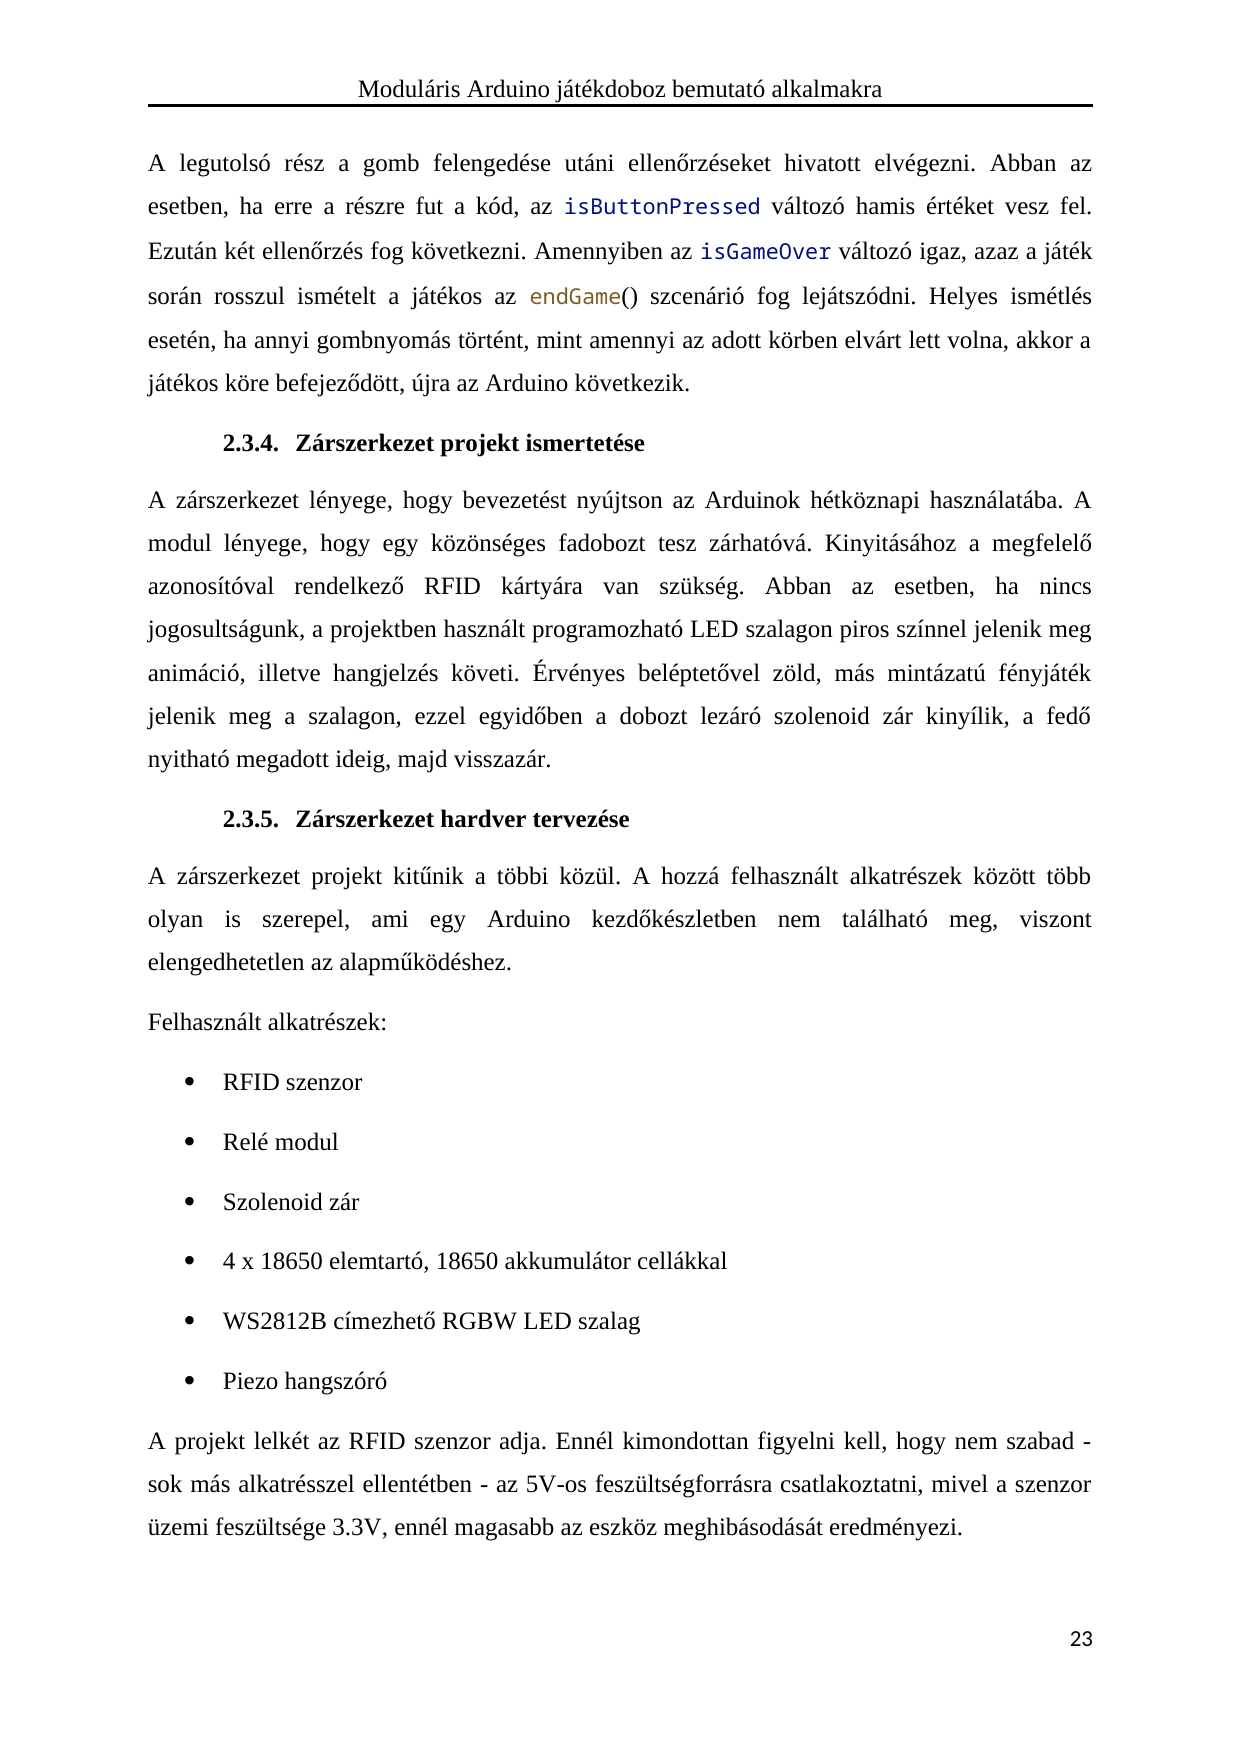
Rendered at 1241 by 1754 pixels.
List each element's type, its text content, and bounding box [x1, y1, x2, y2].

text A zárszerkezet projekt kitűnik a többi közül. A hozzá felhasznált alkatrészek között több olyan is szerepel, ami egy Arduino kezdőkészletben nem található meg, viszont elengedhetetlen az alapműködéshez. [148, 861, 1093, 976]
text A zárszerkezet lényege, hogy bevezetést nyújtson az Arduinok hétköznapi használatába. A modul lényege, hogy egy közönséges fadobozt tesz zárhatóvá. Kinyitásához a megfelelő azonosítóval rendelkező RFID kártyára van szükség. Abban az esetben, ha nincs jogosultságunk, a projektben használt programozható LED szalagon piros színnel jelenik meg animáció, illetve hangjelzés követi. Érvényes beléptetővel zöld, más mintázatú fényjáték jelenik meg a szalagon, ezzel egyidőben a dobozt lezáró szolenoid zár kinyílik, a fedő nyitható megadott ideig, majd visszazár. [148, 485, 1093, 773]
list RFID szenzor [185, 1067, 1093, 1096]
list 4 x 18650 elemtartó, 18650 akkumulátor cellákkal [185, 1246, 1093, 1275]
list Piezo hangszóró [185, 1366, 1093, 1395]
text Felhasznált alkatrészek: [148, 1007, 1093, 1036]
subtitle Zárszerkezet projekt ismertetése [223, 428, 1093, 456]
list Szolenoid zár [185, 1187, 1093, 1215]
list Relé modul [185, 1127, 1093, 1156]
text A legutolsó rész a gomb felengedése utáni ellenőrzéseket hivatott elvégezni. Abban az esetben, ha erre a részre fut a kód, az isButtonPressed változó hamis értéket vesz fel. Ezután két ellenőrzés fog következni. Amennyiben az isGameOver változó igaz, azaz a játék során rosszul ismételt a játékos az endGame() szcenárió fog lejátszódni. Helyes ismétlés esetén, ha annyi gombnyomás történt, mint amennyi az adott körben elvárt lett volna, akkor a játékos köre befejeződött, újra az Arduino következik. [148, 148, 1093, 397]
text A projekt lelkét az RFID szenzor adja. Ennél kimondottan figyelni kell, hogy nem szabad - sok más alkatrésszel ellentétben - az 5V-os feszültségforrásra csatlakoztatni, mivel a szenzor üzemi feszültsége 3.3V, ennél magasabb az eszköz meghibásodását eredményezi. [148, 1426, 1093, 1541]
list WS2812B címezhető RGBW LED szalag [185, 1306, 1093, 1335]
subtitle Zárszerkezet hardver tervezése [223, 804, 1093, 832]
